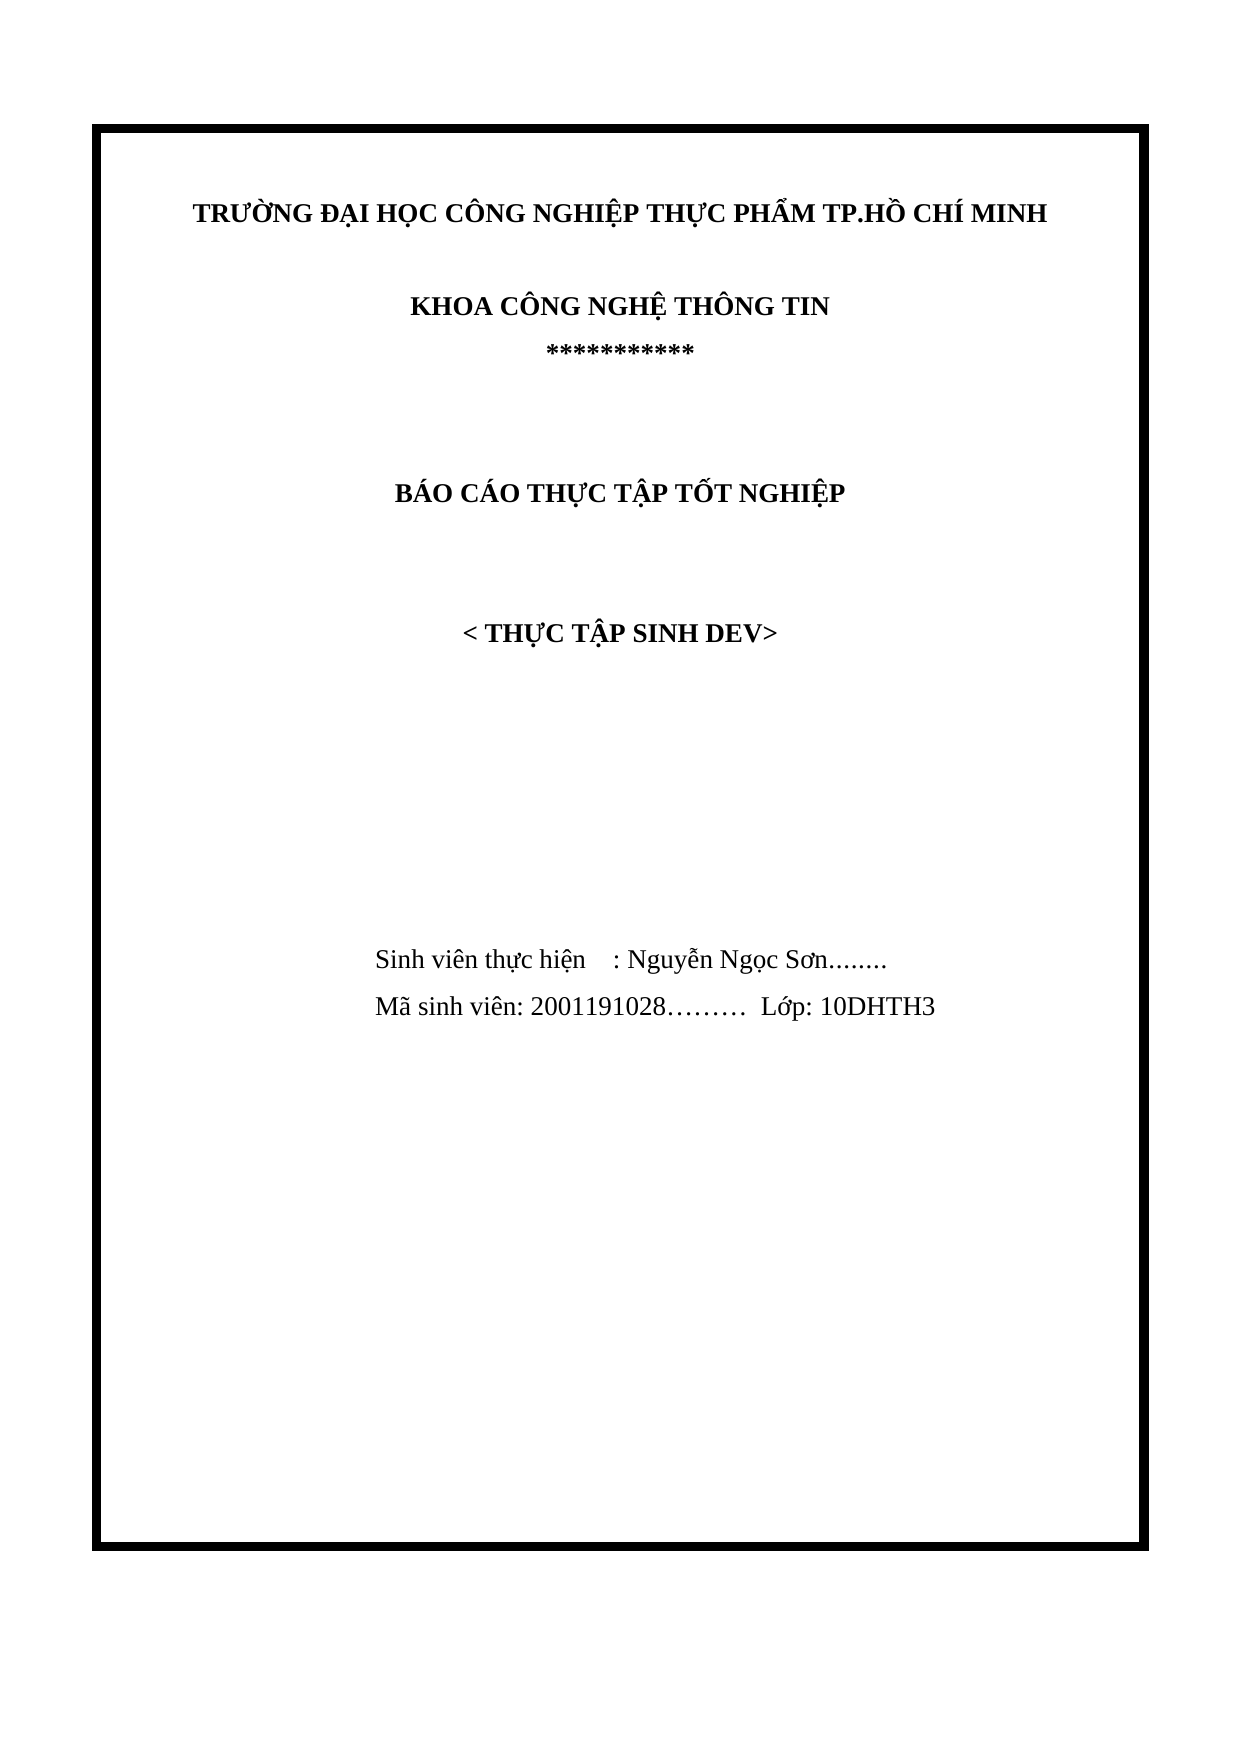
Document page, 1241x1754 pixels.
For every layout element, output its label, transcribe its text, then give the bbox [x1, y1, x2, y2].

text *********** [150, 337, 1090, 368]
text KHOA CÔNG NGHỆ THÔNG TIN [150, 290, 1090, 321]
text Mã sinh viên: 2001191028……… Lớp: 10DHTH3 [375, 990, 1090, 1021]
text Sinh viên thực hiện : Nguyễn Ngọc Sơn [375, 943, 1090, 974]
text BÁO CÁO THỰC TẬP TỐT NGHIỆP [150, 477, 1090, 508]
text TRƯỜNG ĐẠI HỌC CÔNG NGHIỆP THỰC PHẨM TP.HỒ CHÍ MINH [150, 197, 1090, 228]
text < THỰC TẬP SINH DEV> [150, 617, 1090, 648]
